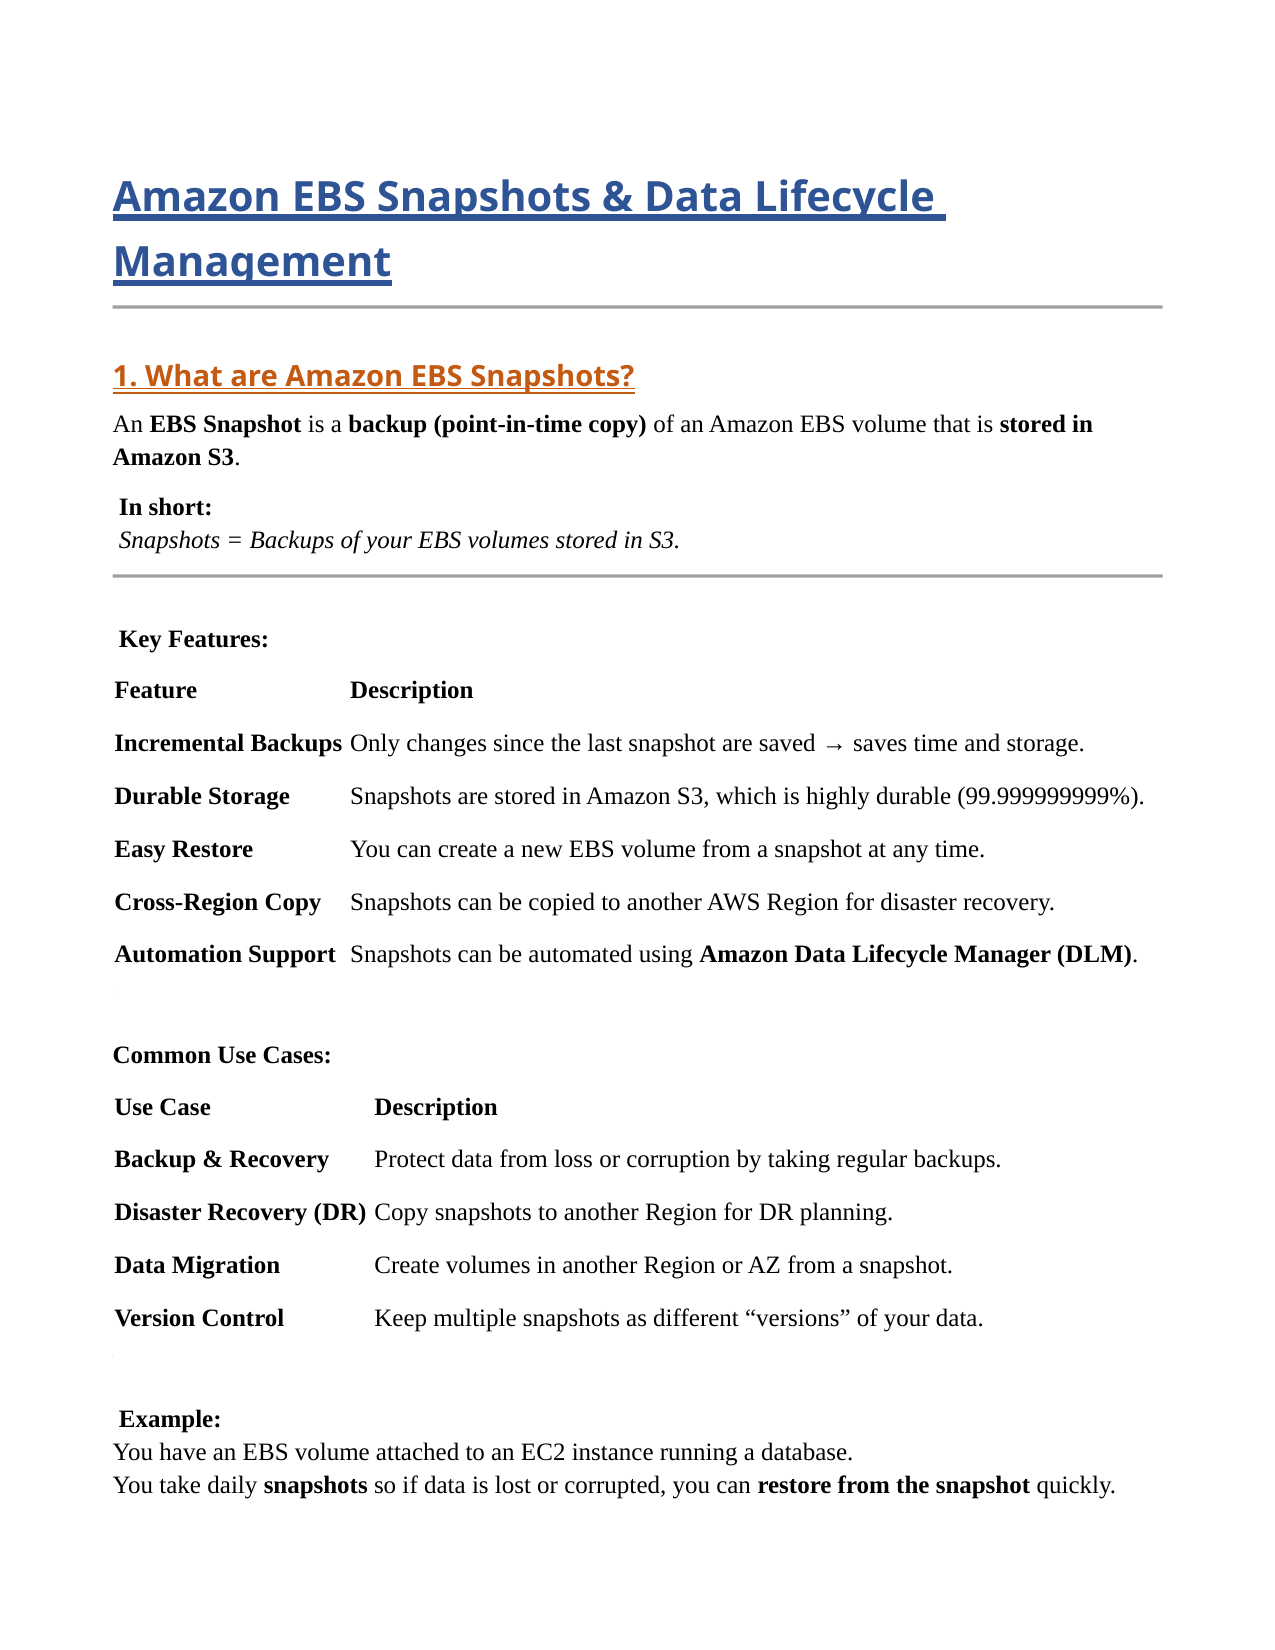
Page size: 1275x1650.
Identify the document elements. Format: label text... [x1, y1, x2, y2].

text An EBS Snapshot is a backup (point-in-time copy) of an Amazon EBS volume that is stored in Amazon S3. [112, 409, 1162, 471]
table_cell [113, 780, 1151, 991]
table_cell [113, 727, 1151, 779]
text In short: Snapshots = Backups of your EBS volumes stored in S3. [112, 492, 1162, 553]
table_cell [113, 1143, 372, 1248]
text Key Features: [112, 624, 1162, 653]
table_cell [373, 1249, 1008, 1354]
text Example: You have an EBS volume attached to an EC2 instance running a database. You take daily snapshots so if data is lost or corrupted, you can restore from the snapshot quickly. [112, 1404, 1162, 1499]
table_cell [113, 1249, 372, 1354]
text Common Use Cases: [112, 1040, 1162, 1069]
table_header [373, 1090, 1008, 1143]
subtitle 1. What are Amazon EBS Snapshots? [112, 355, 1162, 395]
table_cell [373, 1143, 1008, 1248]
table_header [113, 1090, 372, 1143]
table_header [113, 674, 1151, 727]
subtitle Amazon EBS Snapshots & Data Lifecycle Management [112, 167, 1162, 289]
